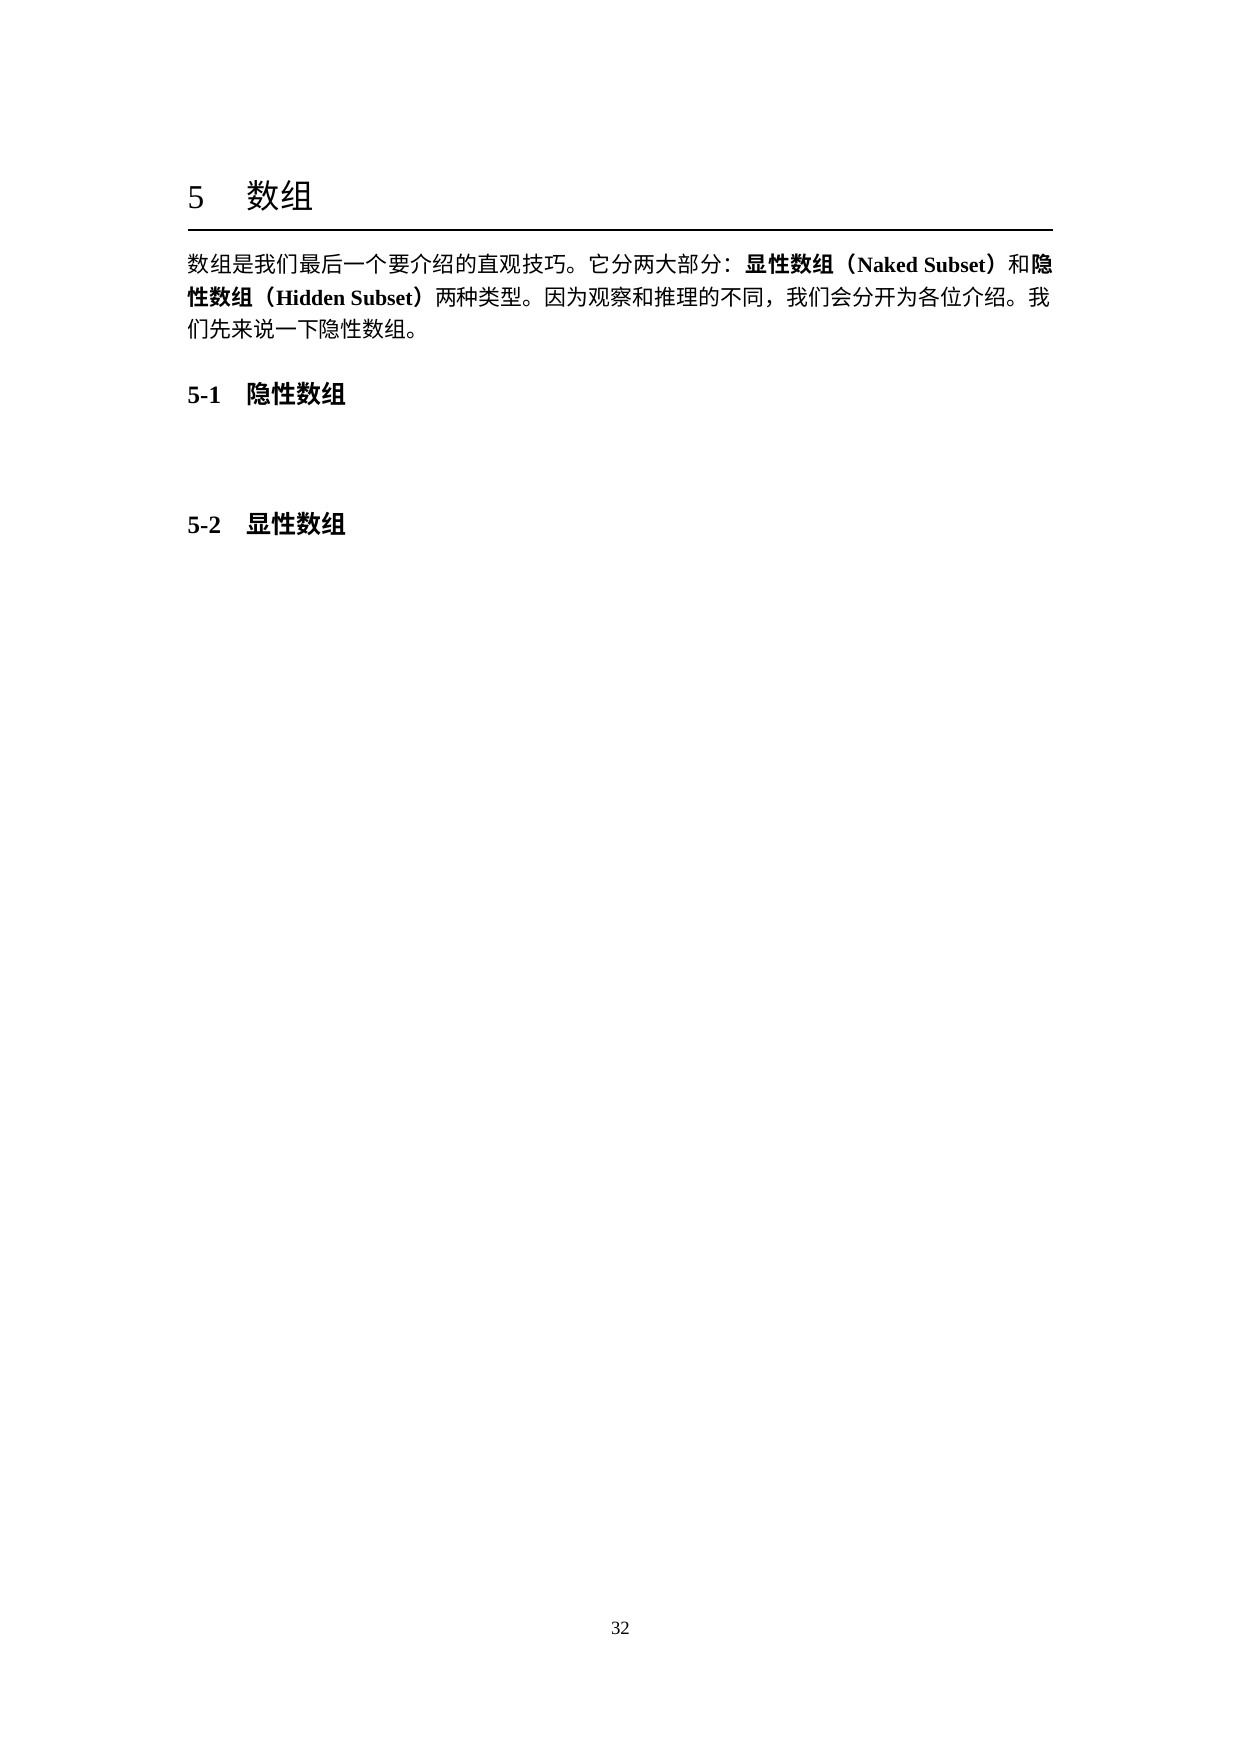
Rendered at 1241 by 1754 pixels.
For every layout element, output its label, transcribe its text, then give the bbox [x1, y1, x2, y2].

subtitle 隐性数组 [187, 361, 1053, 426]
subtitle 数组 [187, 162, 1053, 231]
subtitle 显性数组 [187, 491, 1053, 556]
text 数组是我们最后一个要介绍的直观技巧。它分两大部分：显性数组（Naked Subset）和隐性数组（Hidden Subset）两种类型。因为观察和推理的不同，我们会分开为各位介绍。我们先来说一下隐性数组。 [187, 247, 1053, 344]
